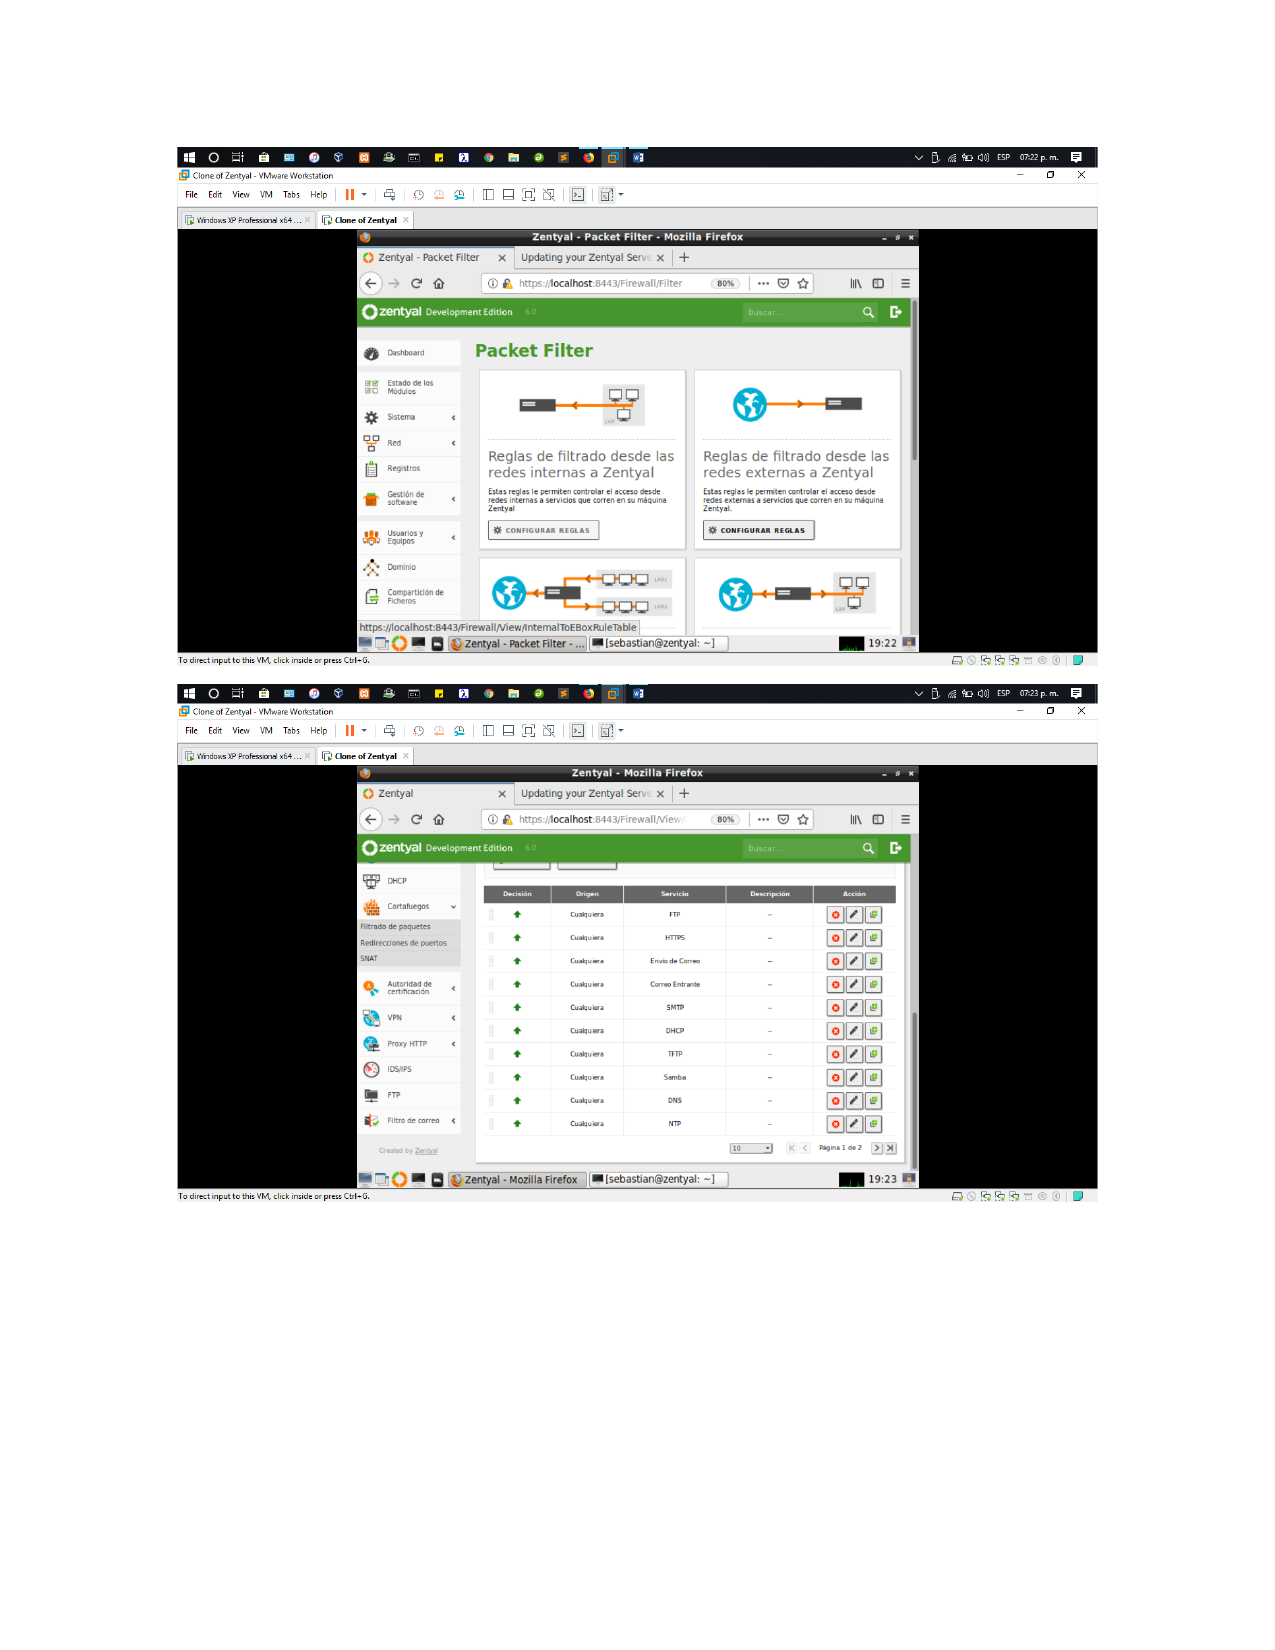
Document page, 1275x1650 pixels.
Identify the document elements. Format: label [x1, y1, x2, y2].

picture [177, 147, 1098, 666]
picture [177, 684, 1098, 1202]
